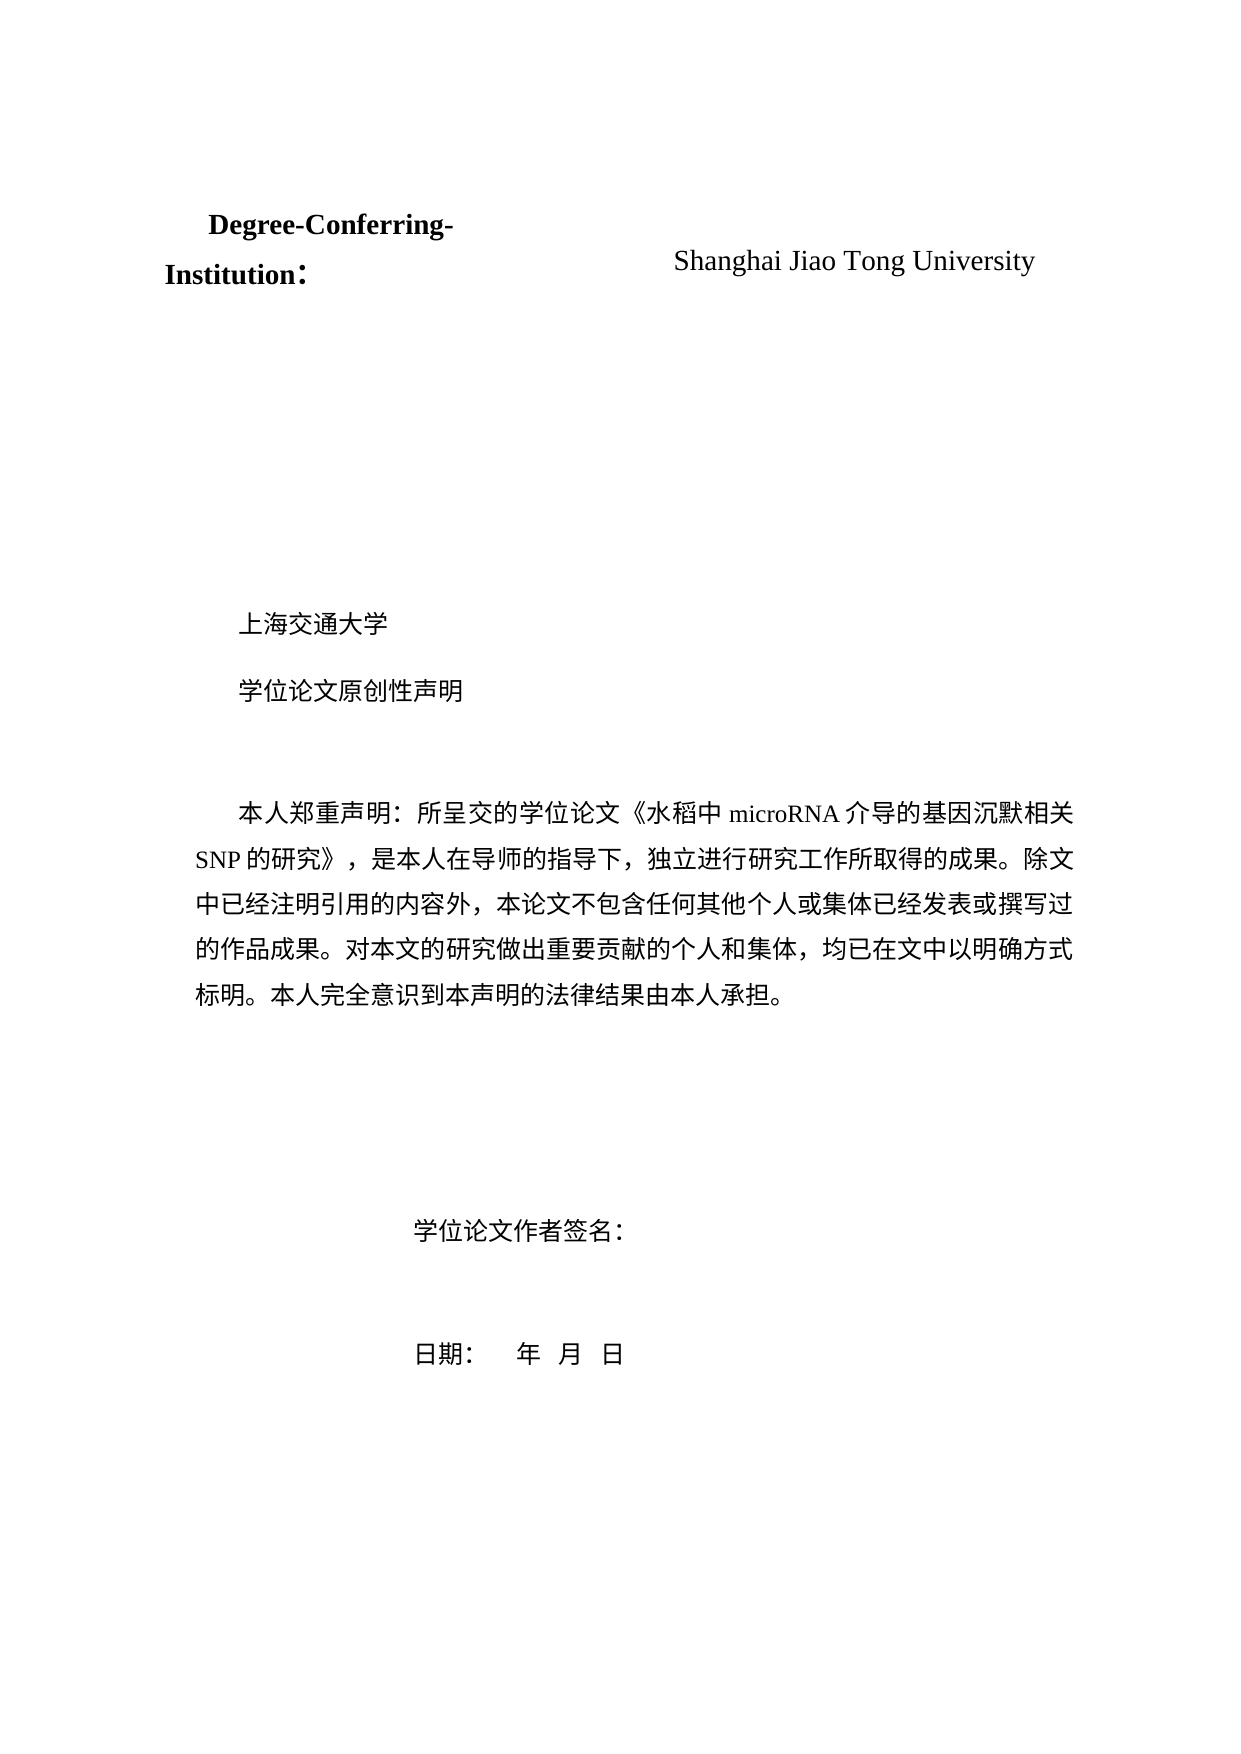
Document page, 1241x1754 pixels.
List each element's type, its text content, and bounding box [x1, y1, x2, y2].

table_cell Degree-Conferring-Institution： [153, 207, 618, 321]
text 日期： 年 月 日 [195, 1334, 1075, 1371]
text 学位论文原创性声明 [195, 671, 1075, 707]
text 本人郑重声明：所呈交的学位论文《水稻中microRNA介导的基因沉默相关SNP的研究》，是本人在导师的指导下，独立进行研究工作所取得的成果。除文中已经注明引用的内容外，本论文不包含任何其他个人或集体已经发表或撰写过的作品成果。对本文的研究做出重要贡献的个人和集体，均已在文中以明确方式标明。本人完全意识到本声明的法律结果由本人承担。 [195, 794, 1075, 1011]
text 学位论文作者签名： [195, 1212, 1075, 1248]
text 上海交通大学 [195, 605, 1075, 641]
table_cell Shanghai Jiao Tong University [618, 207, 1117, 321]
